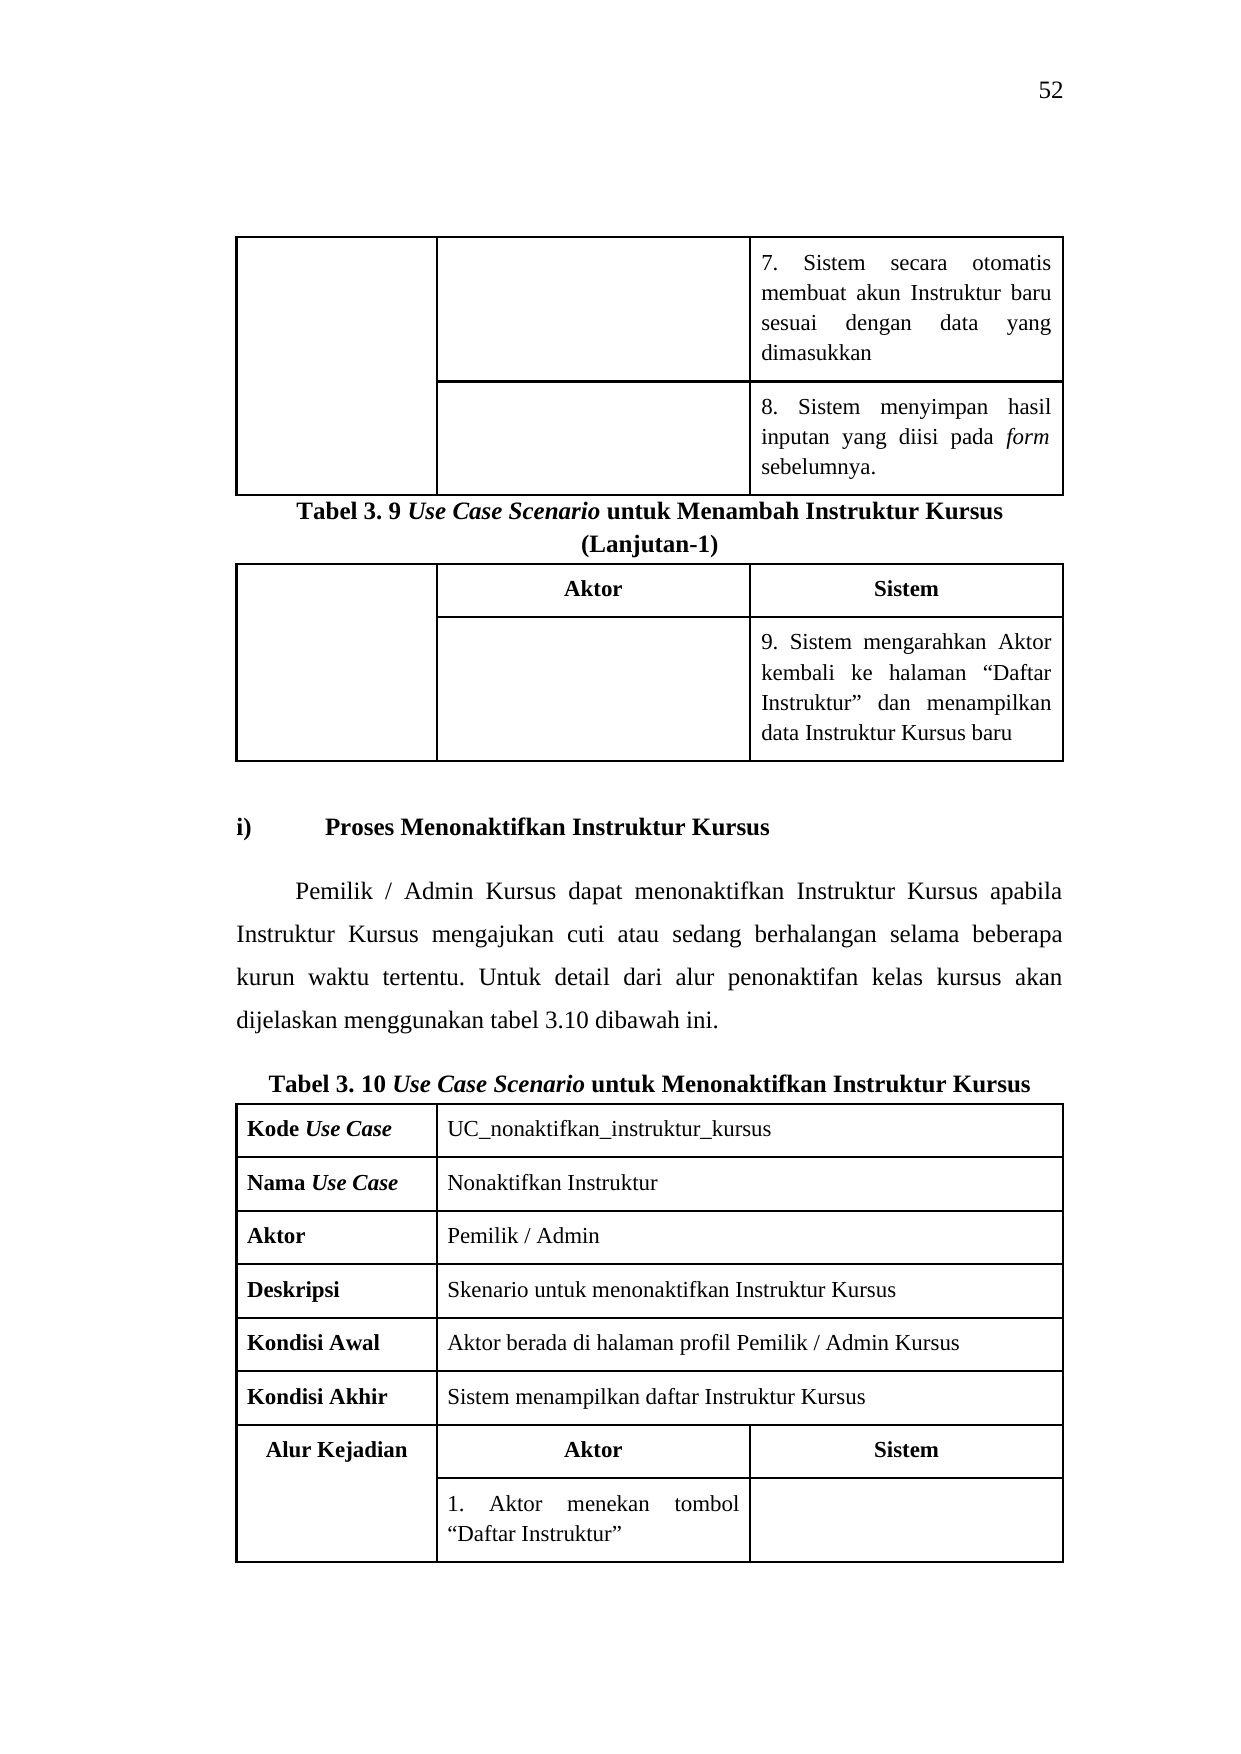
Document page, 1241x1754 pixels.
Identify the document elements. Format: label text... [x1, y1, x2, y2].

table_cell Sistem menampilkan daftar Instruktur Kursus [438, 1372, 1062, 1424]
table_cell [438, 238, 749, 380]
table_header Aktor [438, 565, 749, 616]
table_cell Nama Use Case [238, 1158, 436, 1209]
table_cell 9. Sistem mengarahkan Aktor kembali ke halaman “Daftar Instruktur” dan menampilkan data Instruktur Kursus baru [751, 618, 1062, 760]
table_cell 8. Sistem menyimpan hasil inputan yang diisi pada form sebelumnya. [751, 383, 1062, 494]
table_cell Aktor [438, 1426, 749, 1477]
table_cell Nonaktifkan Instruktur [438, 1158, 1062, 1209]
text Tabel 3. 10 Use Case Scenario untuk Menonaktifkan Instruktur Kursus [236, 1069, 1063, 1098]
text Tabel 3. 9 Use Case Scenario untuk Menambah Instruktur Kursus (Lanjutan-1) [236, 496, 1063, 558]
table_cell Kondisi Awal [238, 1319, 436, 1370]
table_cell [438, 618, 749, 760]
table_cell [438, 383, 749, 494]
table_cell [751, 1479, 1062, 1561]
table_cell Skenario untuk menonaktifkan Instruktur Kursus [438, 1265, 1062, 1317]
table_cell Alur Kejadian [238, 1426, 436, 1561]
subtitle Proses Menonaktifkan Instruktur Kursus [236, 812, 1063, 841]
table_header Kode Use Case [238, 1105, 436, 1156]
table_cell Deskripsi [238, 1265, 436, 1317]
table_header UC_nonaktifkan_instruktur_kursus [438, 1105, 1062, 1156]
table_cell 1. Aktor menekan tombol “Daftar Instruktur” [438, 1479, 749, 1561]
table_header [238, 565, 436, 760]
table_cell Aktor [238, 1212, 436, 1263]
table_cell Aktor berada di halaman profil Pemilik / Admin Kursus [438, 1319, 1062, 1370]
table_cell Pemilik / Admin [438, 1212, 1062, 1263]
table_cell Kondisi Akhir [238, 1372, 436, 1424]
table_header Sistem [751, 565, 1062, 616]
table_cell 7. Sistem secara otomatis membuat akun Instruktur baru sesuai dengan data yang dimasukkan [751, 238, 1062, 380]
table_cell Sistem [751, 1426, 1062, 1477]
text Pemilik / Admin Kursus dapat menonaktifkan Instruktur Kursus apabila Instruktur Kursus mengajukan cuti atau sedang berhalangan selama beberapa kurun waktu tertentu. Untuk detail dari alur penonaktifan kelas kursus akan dijelaskan menggunakan tabel 3.10 dibawah ini. [236, 876, 1063, 1034]
